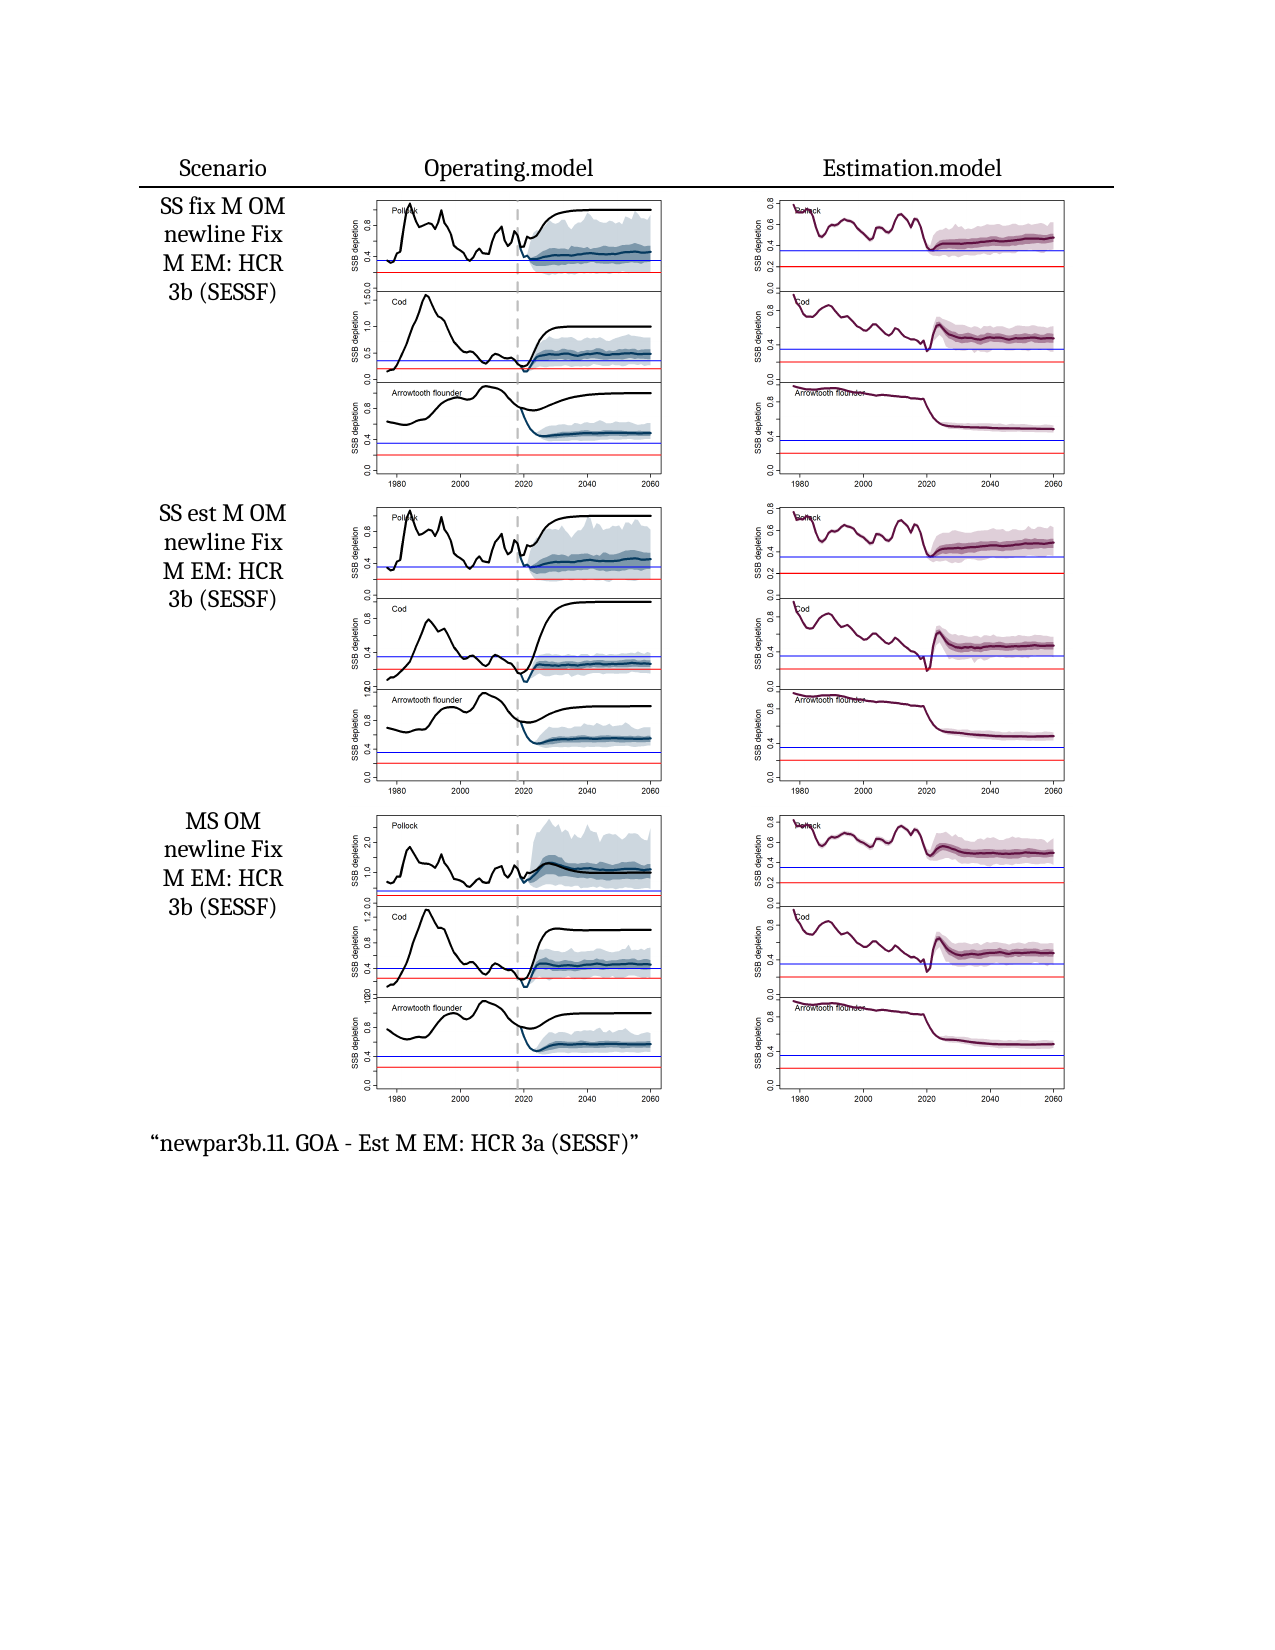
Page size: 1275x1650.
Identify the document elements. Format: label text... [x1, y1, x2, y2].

picture [347, 191, 671, 492]
table_header Estimation.model [710, 150, 1114, 186]
table_header Scenario [139, 150, 307, 186]
table_cell [710, 803, 1114, 1110]
table_cell SS fix M OM newline Fix M EM: HCR 3b (SESSF) [139, 188, 307, 495]
table_cell [307, 495, 710, 803]
picture [347, 499, 671, 799]
text “newpar3b.11. GOA - Est M EM: HCR 3a (SESSF)” [150, 1129, 1125, 1158]
table_cell SS est M OM newline Fix M EM: HCR 3b (SESSF) [139, 495, 307, 803]
table_cell [710, 188, 1114, 495]
picture [750, 806, 1074, 1107]
picture [750, 191, 1074, 492]
picture [750, 499, 1074, 799]
table_cell [710, 495, 1114, 803]
table_cell MS OM newline Fix M EM: HCR 3b (SESSF) [139, 803, 307, 1110]
table_cell [307, 803, 710, 1110]
table_cell [307, 188, 710, 495]
table_header Operating.model [307, 150, 710, 186]
picture [347, 806, 671, 1107]
